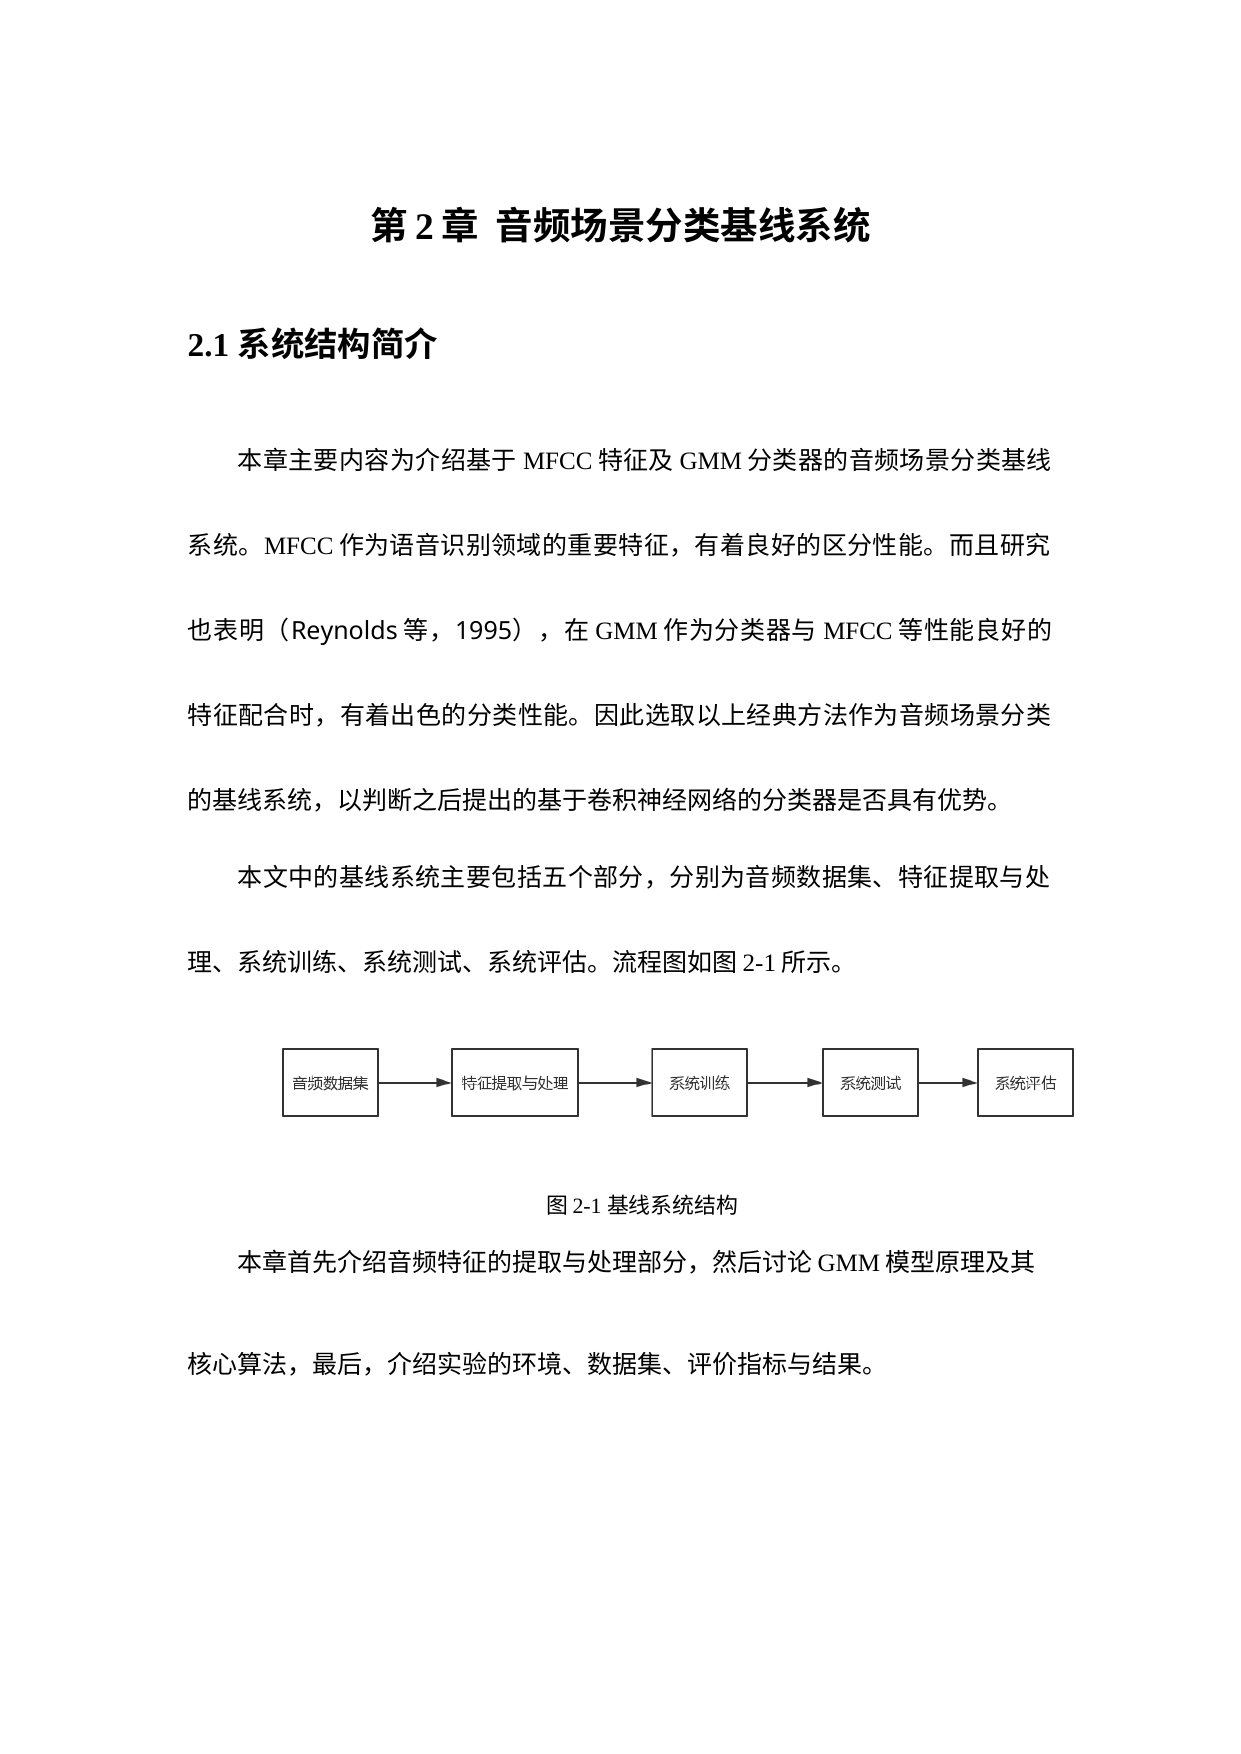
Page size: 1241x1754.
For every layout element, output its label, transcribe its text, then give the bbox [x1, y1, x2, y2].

subtitle 2.1 系统结构简介 [187, 308, 1053, 376]
picture [237, 1003, 1103, 1146]
text 本章首先介绍音频特征的提取与处理部分，然后讨论GMM模型原理及其核心算法，最后，介绍实验的环境、数据集、评价指标与结果。 [187, 1227, 1053, 1396]
text 本文中的基线系统主要包括五个部分，分别为音频数据集、特征提取与处理、系统训练、系统测试、系统评估。流程图如图2-1所示。 [187, 841, 1053, 994]
text 本章主要内容为介绍基于MFCC特征及GMM分类器的音频场景分类基线系统。MFCC作为语音识别领域的重要特征，有着良好的区分性能。而且研究也表明（Reynolds等，1995），在GMM作为分类器与MFCC等性能良好的特征配合时，有着出色的分类性能。因此选取以上经典方法作为音频场景分类的基线系统，以判断之后提出的基于卷积神经网络的分类器是否具有优势。 [187, 425, 1053, 832]
subtitle 图2-1 基线系统结构 [187, 1186, 1053, 1220]
subtitle 第2章 音频场景分类基线系统 [187, 189, 1053, 257]
